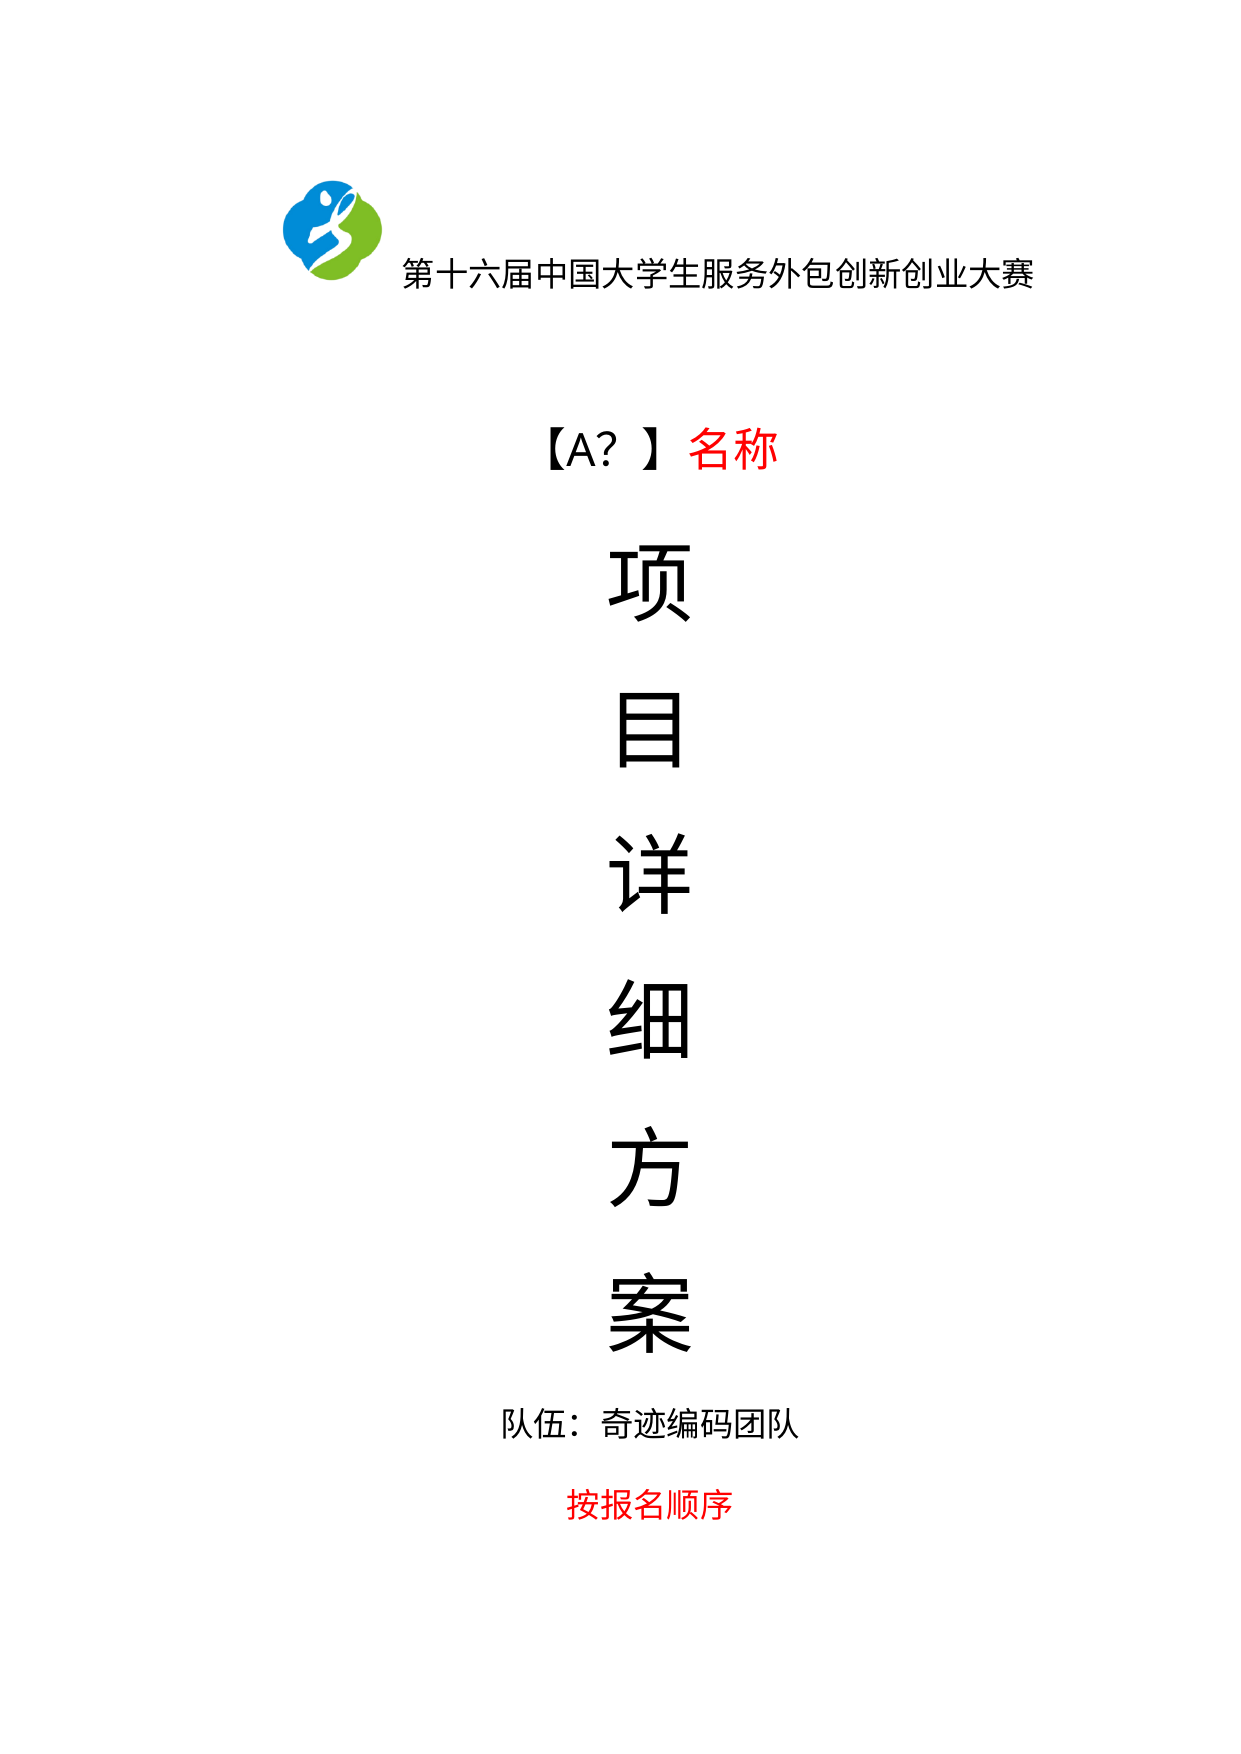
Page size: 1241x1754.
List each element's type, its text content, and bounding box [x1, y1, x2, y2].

text 方 [177, 1097, 1122, 1227]
text 详 [177, 804, 1122, 934]
text 细 [177, 951, 1122, 1081]
text 案 [177, 1243, 1122, 1373]
picture [264, 175, 402, 287]
text 项 [177, 512, 1122, 642]
text 目 [177, 658, 1122, 788]
text 【A？】名称 [177, 398, 1122, 496]
text 按报名顺序 [177, 1471, 1122, 1536]
text 队伍：奇迹编码团队 [177, 1389, 1122, 1454]
text 第十六届中国大学生服务外包创新创业大赛 [177, 171, 1122, 301]
